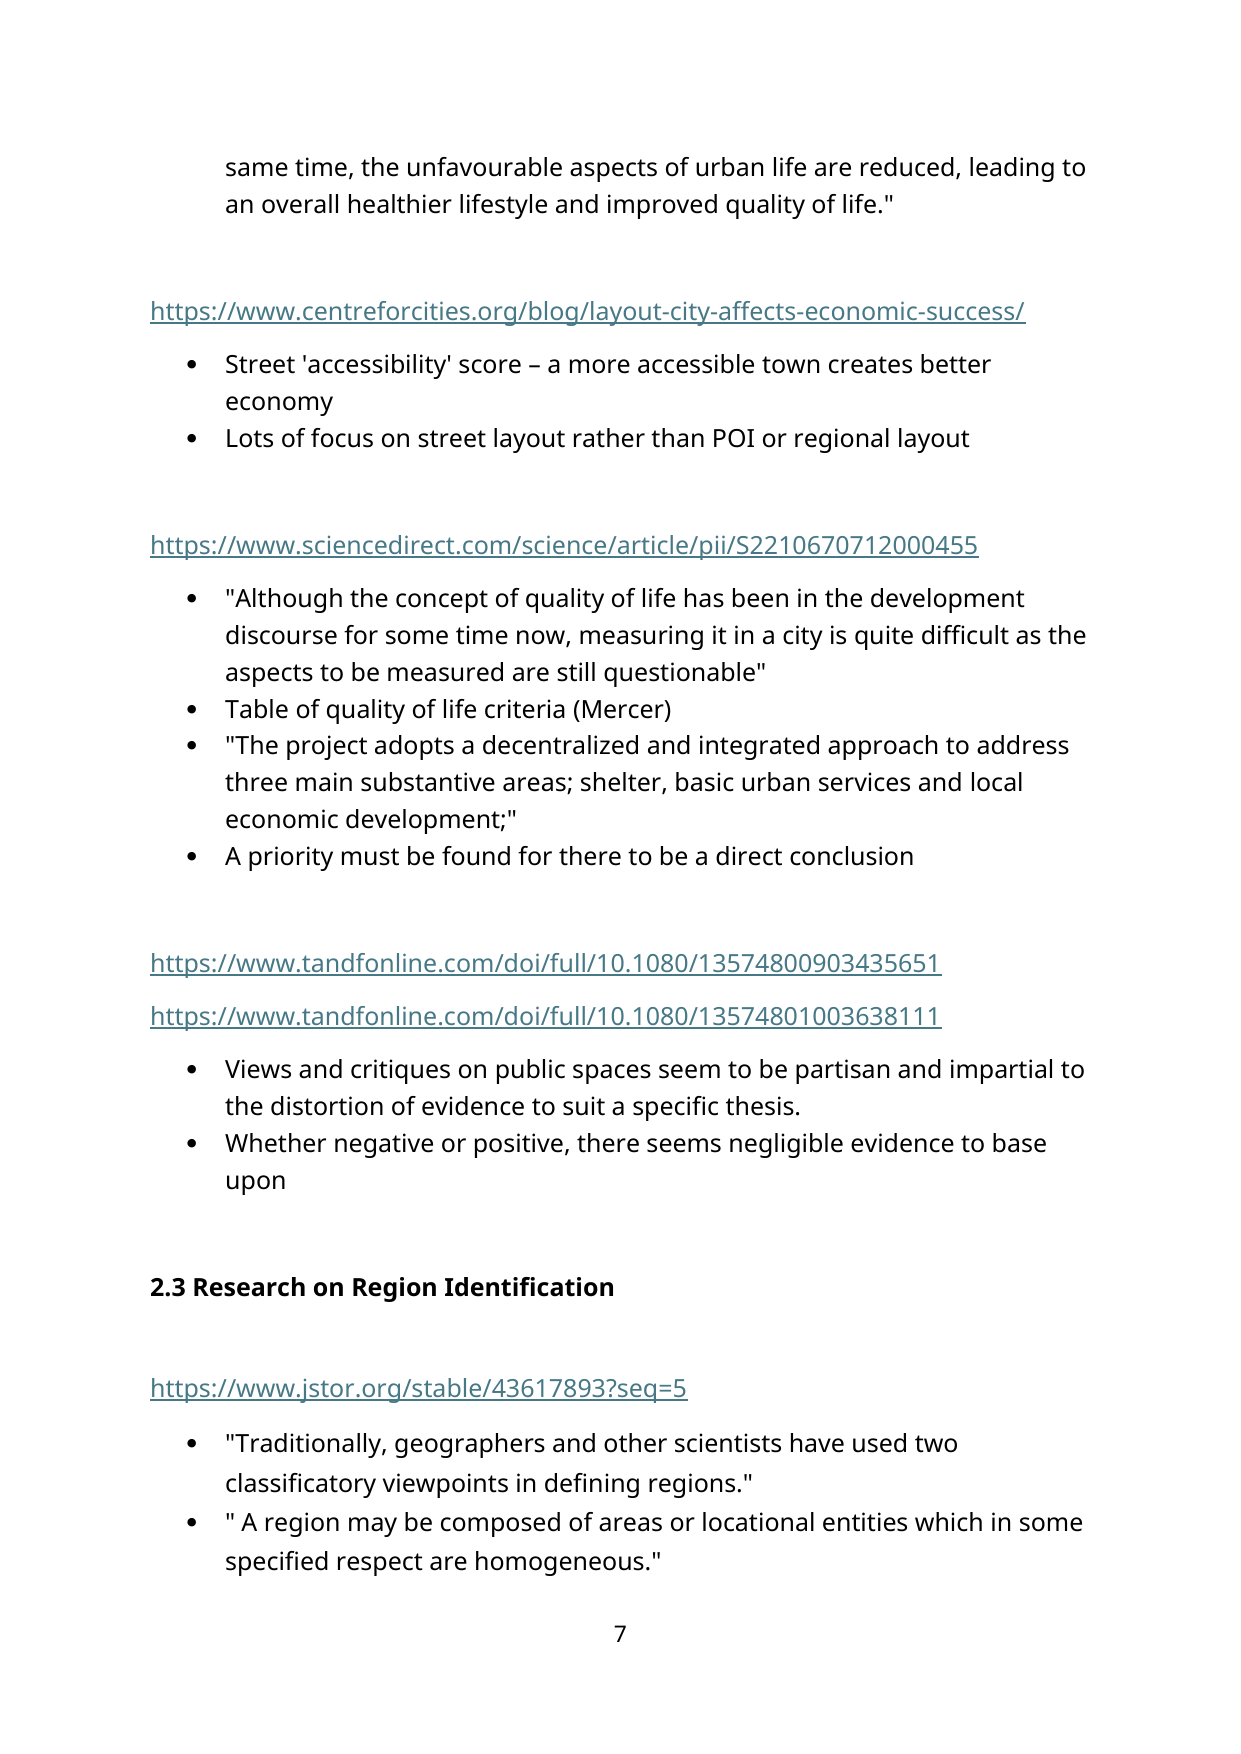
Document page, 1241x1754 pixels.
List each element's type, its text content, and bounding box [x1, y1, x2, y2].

list Lots of focus on street layout rather than POI or regional layout [187, 421, 1090, 455]
list "The project adopts a decentralized and integrated approach to address three main substantive areas; shelter, basic urban services and local economic development;" [187, 728, 1090, 836]
list " A region may be composed of areas or locational entities which in some specified respect are homogeneous." [187, 1504, 1090, 1578]
text https://www.sciencedirect.com/science/article/pii/S2210670712000455 [150, 527, 1090, 562]
list Whether negative or positive, there seems negligible evidence to base upon [187, 1126, 1090, 1196]
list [187, 150, 1090, 221]
list "Although the concept of quality of life has been in the development discourse for some time now, measuring it in a city is quite difficult as the aspects to be measured are still questionable" [187, 581, 1090, 688]
text https://www.tandfonline.com/doi/full/10.1080/13574801003638111 [150, 999, 1090, 1033]
subtitle 2.3 Research on Region Identification [150, 1269, 1090, 1303]
text https://www.jstor.org/stable/43617893?seq=5 [150, 1370, 1090, 1404]
list A priority must be found for there to be a direct conclusion [187, 838, 1090, 872]
text https://www.centreforcities.org/blog/layout-city-affects-economic-success/ [150, 294, 1090, 328]
list Views and critiques on public spaces seem to be partisan and impartial to the distortion of evidence to suit a specific thesis. [187, 1052, 1090, 1123]
list Table of quality of life criteria (Mercer) [187, 691, 1090, 725]
text https://www.tandfonline.com/doi/full/10.1080/13574800903435651 [150, 945, 1090, 979]
list Street 'accessibility' score – a more accessible town creates better economy [187, 347, 1090, 418]
list "Traditionally, geographers and other scientists have used two classificatory viewpoints in defining regions." [187, 1426, 1090, 1499]
